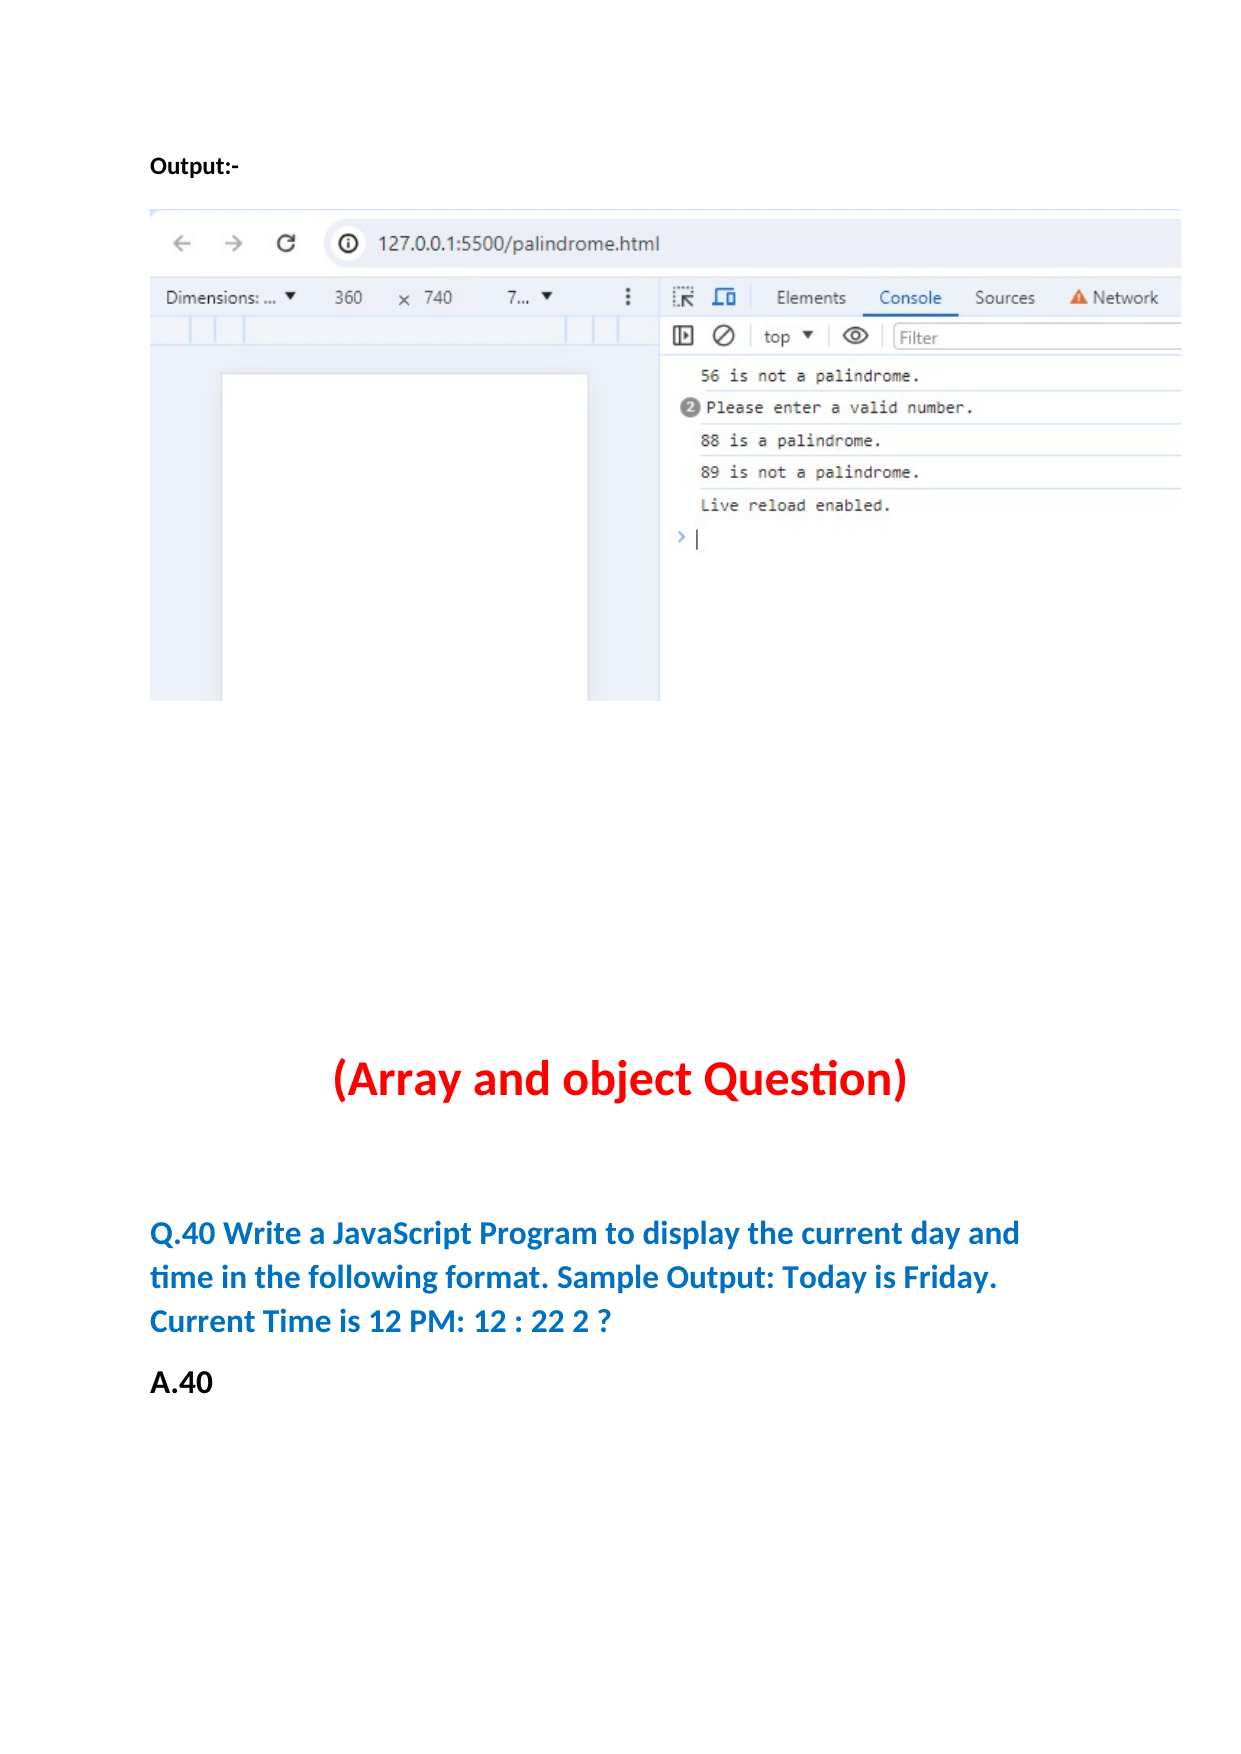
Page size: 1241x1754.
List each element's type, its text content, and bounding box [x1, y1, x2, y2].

text Output:- [150, 150, 1090, 181]
text (Array and object Question) [150, 1047, 1090, 1108]
picture [150, 209, 1182, 701]
text A.40 [150, 1361, 1090, 1402]
text Q.40 Write a JavaScript Program to display the current day and time in the following format. Sample Output: Today is Friday. Current Time is 12 PM: 12 : 22 2 ? [150, 1212, 1090, 1341]
